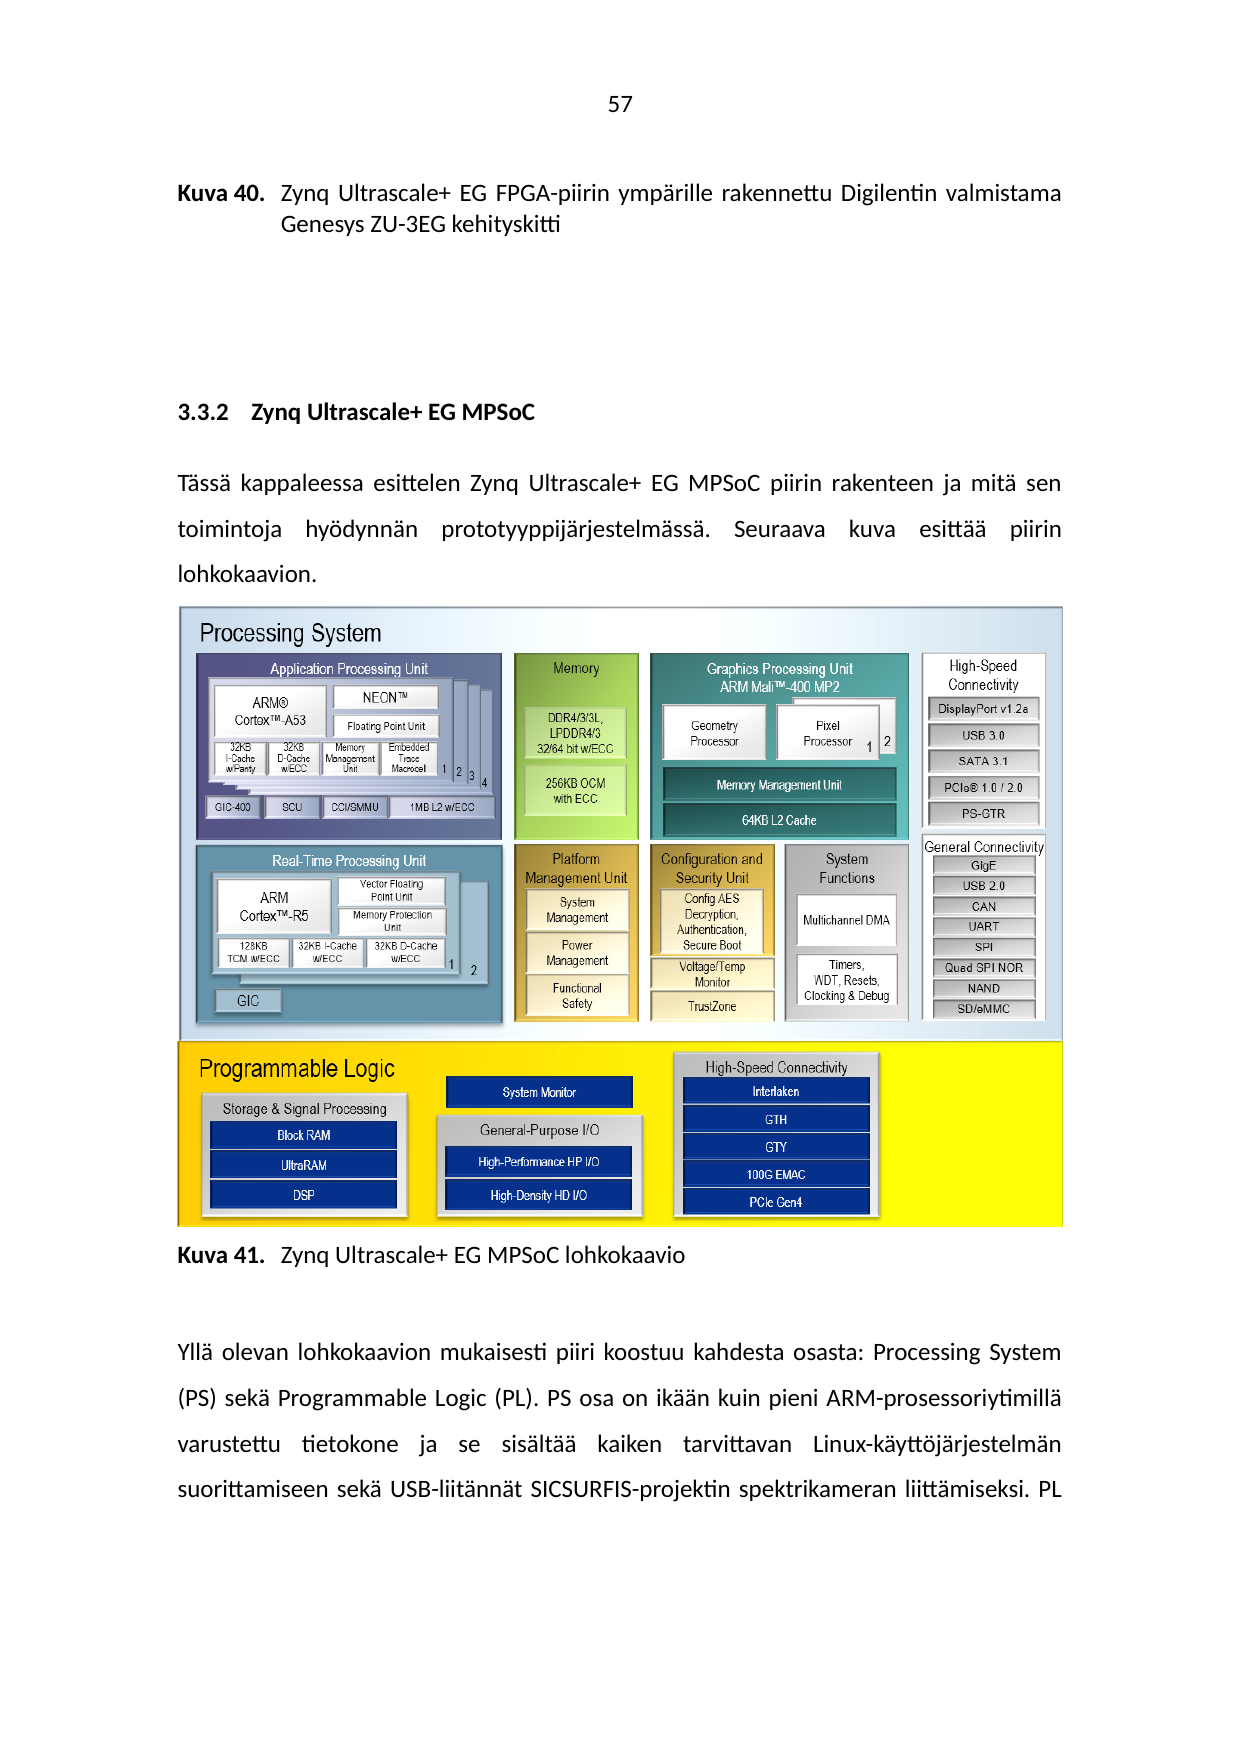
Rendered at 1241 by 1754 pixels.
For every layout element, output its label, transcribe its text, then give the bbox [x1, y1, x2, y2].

subtitle Zynq Ultrascale+ EG MPSoC [177, 396, 1063, 427]
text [177, 1336, 1063, 1504]
text Tässä kappaleessa esittelen Zynq Ultrascale+ EG MPSoC piirin rakenteen ja mitä sen toimintoja hyödynnän prototyyppijärjestelmässä. Seuraava kuva esittää piirin lohkokaavion. [177, 467, 1063, 589]
text Kuva 40. Zynq Ultrascale+ EG FPGA-piirin ympärille rakennettu Digilentin valmistama Genesys ZU-3EG kehityskitti [177, 177, 1063, 238]
text Kuva 41. Zynq Ultrascale+ EG MPSoC lohkokaavio [177, 1239, 1063, 1270]
picture [177, 604, 1063, 1227]
